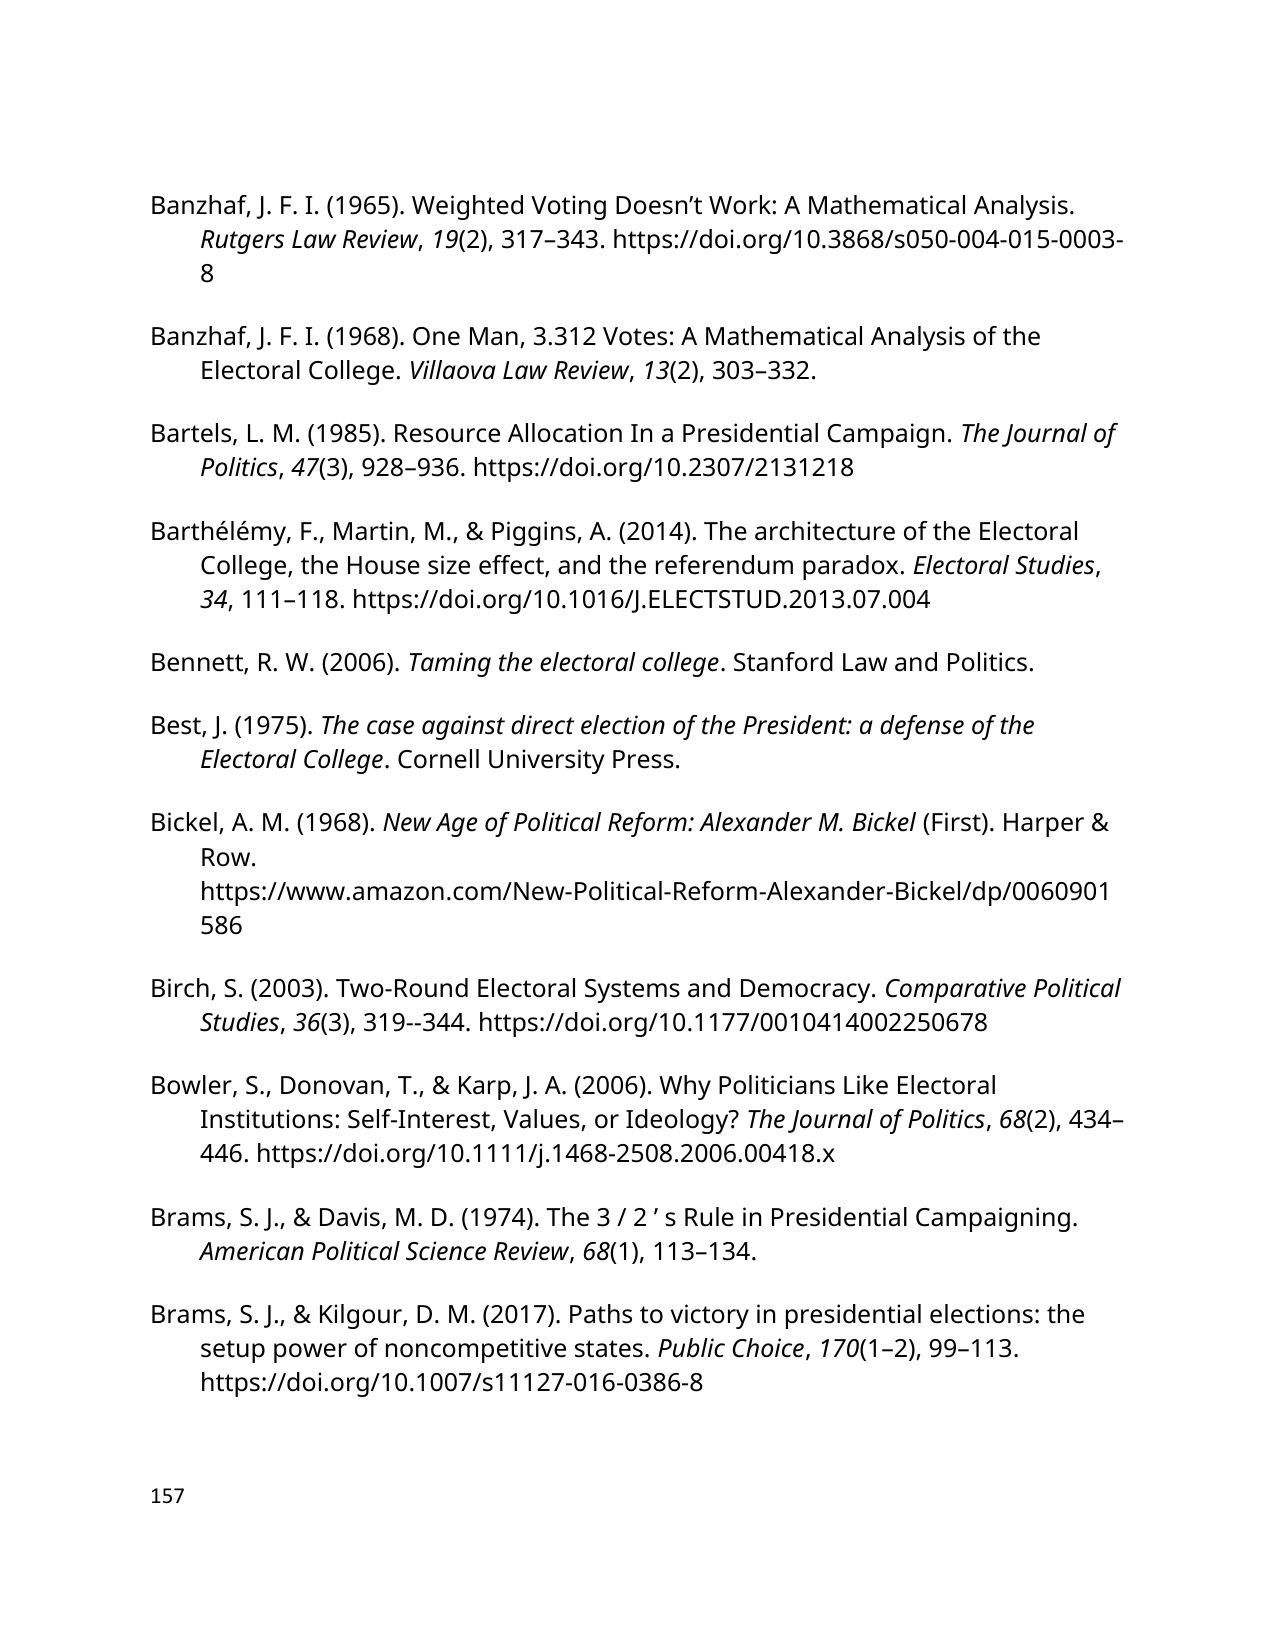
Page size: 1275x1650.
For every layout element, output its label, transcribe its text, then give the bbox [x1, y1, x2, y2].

text Banzhaf, J. F. I. (1968). One Man, 3.312 Votes: A Mathematical Analysis of the Electoral College. Villaova Law Review, 13(2), 303–332. [150, 319, 1125, 387]
text Brams, S. J., & Davis, M. D. (1974). The 3 / 2 ’ s Rule in Presidential Campaigning. American Political Science Review, 68(1), 113–134. [150, 1199, 1125, 1267]
text Barthélémy, F., Martin, M., & Piggins, A. (2014). The architecture of the Electoral College, the House size effect, and the referendum paradox. Electoral Studies, 34, 111–118. https://doi.org/10.1016/J.ELECTSTUD.2013.07.004 [150, 513, 1125, 615]
text Bowler, S., Donovan, T., & Karp, J. A. (2006). Why Politicians Like Electoral Institutions: Self-Interest, Values, or Ideology? The Journal of Politics, 68(2), 434–446. https://doi.org/10.1111/j.1468-2508.2006.00418.x [150, 1068, 1125, 1170]
text Brams, S. J., & Kilgour, D. M. (2017). Paths to victory in presidential elections: the setup power of noncompetitive states. Public Choice, 170(1–2), 99–113. https://doi.org/10.1007/s11127-016-0386-8 [150, 1296, 1125, 1399]
text Bickel, A. M. (1968). New Age of Political Reform: Alexander M. Bickel (First). Harper & Row. https://www.amazon.com/New-Political-Reform-Alexander-Bickel/dp/0060901586 [150, 805, 1125, 941]
text Banzhaf, J. F. I. (1965). Weighted Voting Doesn’t Work: A Mathematical Analysis. Rutgers Law Review, 19(2), 317–343. https://doi.org/10.3868/s050-004-015-0003-8 [150, 187, 1125, 289]
text Bartels, L. M. (1985). Resource Allocation In a Presidential Campaign. The Journal of Politics, 47(3), 928–936. https://doi.org/10.2307/2131218 [150, 416, 1125, 484]
text Bennett, R. W. (2006). Taming the electoral college. Stanford Law and Politics. [150, 644, 1125, 679]
text Best, J. (1975). The case against direct election of the President: a defense of the Electoral College. Cornell University Press. [150, 708, 1125, 776]
text Birch, S. (2003). Two-Round Electoral Systems and Democracy. Comparative Political Studies, 36(3), 319--344. https://doi.org/10.1177/0010414002250678 [150, 971, 1125, 1039]
